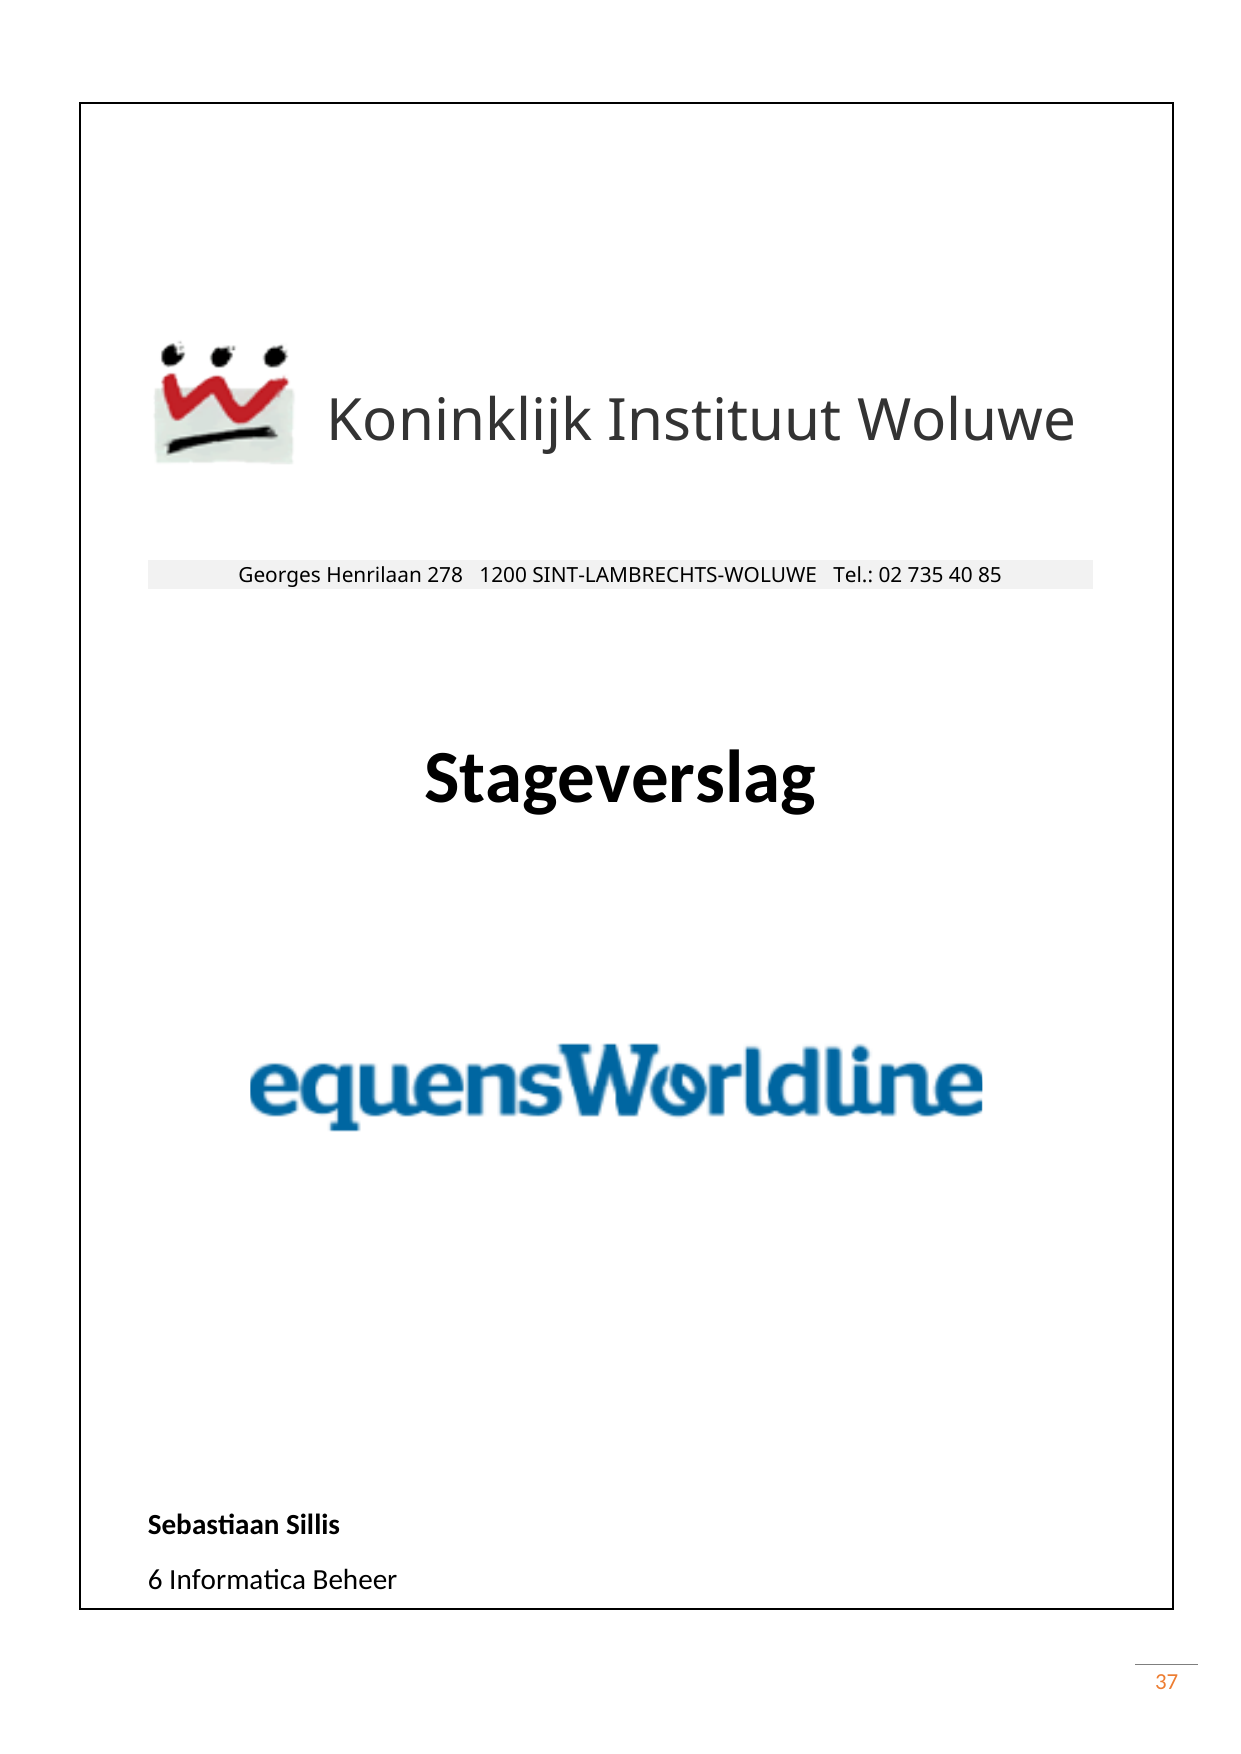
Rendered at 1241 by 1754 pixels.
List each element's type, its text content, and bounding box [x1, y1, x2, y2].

text Georges Henrilaan 278 1200 SINT-LAMBRECHTS-WOLUWE Tel.: 02 735 40 85 [148, 560, 1093, 589]
picture [150, 335, 301, 470]
text Sebastiaan Sillis [148, 1506, 1093, 1542]
text Stageverslag [148, 729, 1093, 821]
text 6 Informatica Beheer [148, 1561, 1093, 1597]
picture [250, 887, 983, 1314]
